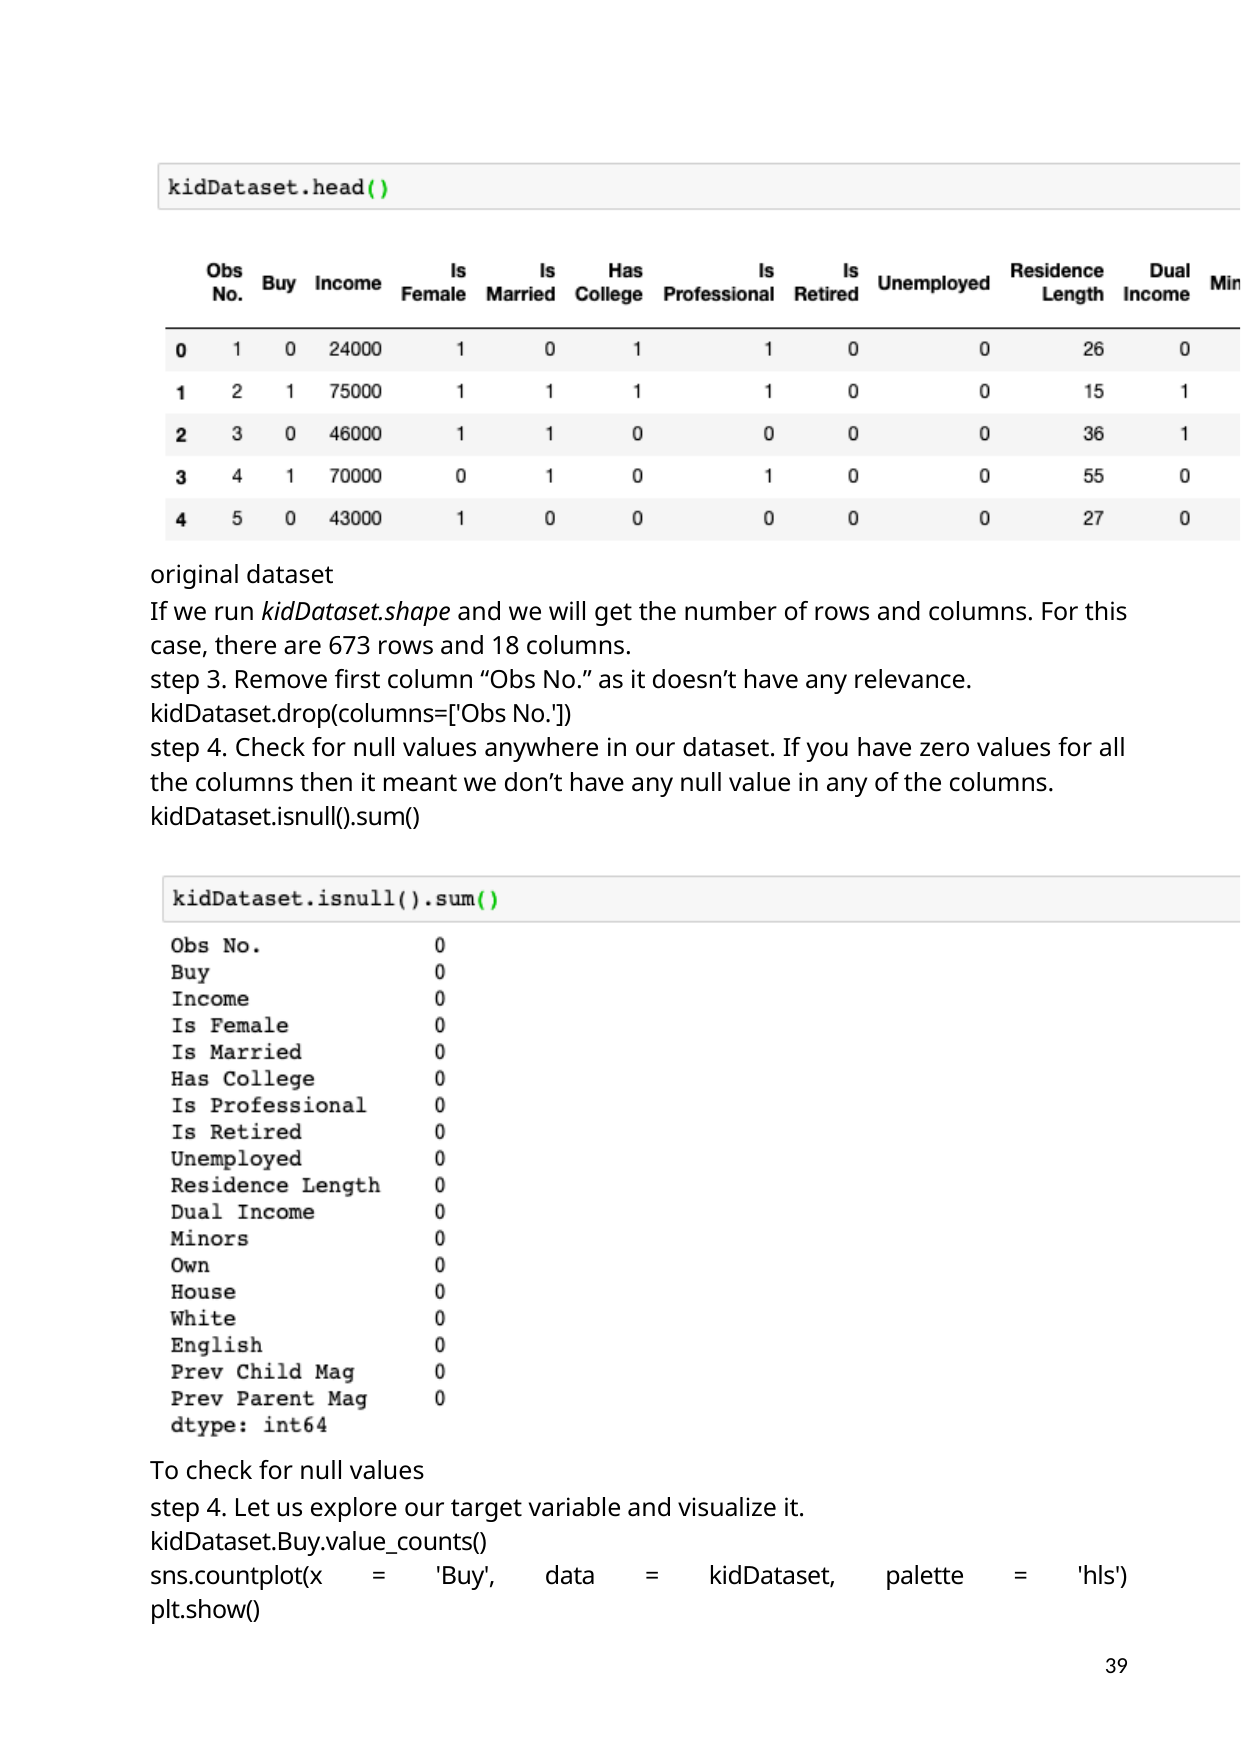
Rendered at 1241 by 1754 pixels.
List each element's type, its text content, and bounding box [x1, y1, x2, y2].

text step 4. Check for null values anywhere in our dataset. If you have zero values for all the columns then it meant we don’t have any null value in any of the columns. [150, 730, 1128, 798]
text kidDataset.drop(columns=['Obs No.']) [150, 696, 1128, 730]
text kidDataset.Buy.value_counts() sns.countplot(x = 'Buy', data = kidDataset, palette = 'hls') plt.show() [150, 1523, 1128, 1626]
text step 4. Let us explore our target variable and visualize it. [150, 1489, 1128, 1523]
text If we run kidDataset.shape and we will get the number of rows and columns. For this case, there are 673 rows and 18 columns. [150, 594, 1128, 662]
text To check for null values [150, 1453, 1128, 1487]
picture [150, 150, 1241, 555]
text step 3. Remove first column “Obs No.” as it doesn’t have any relevance. [150, 662, 1128, 696]
picture [150, 869, 1241, 1451]
text kidDataset.isnull().sum() [150, 798, 1128, 832]
text original dataset [150, 557, 1128, 591]
